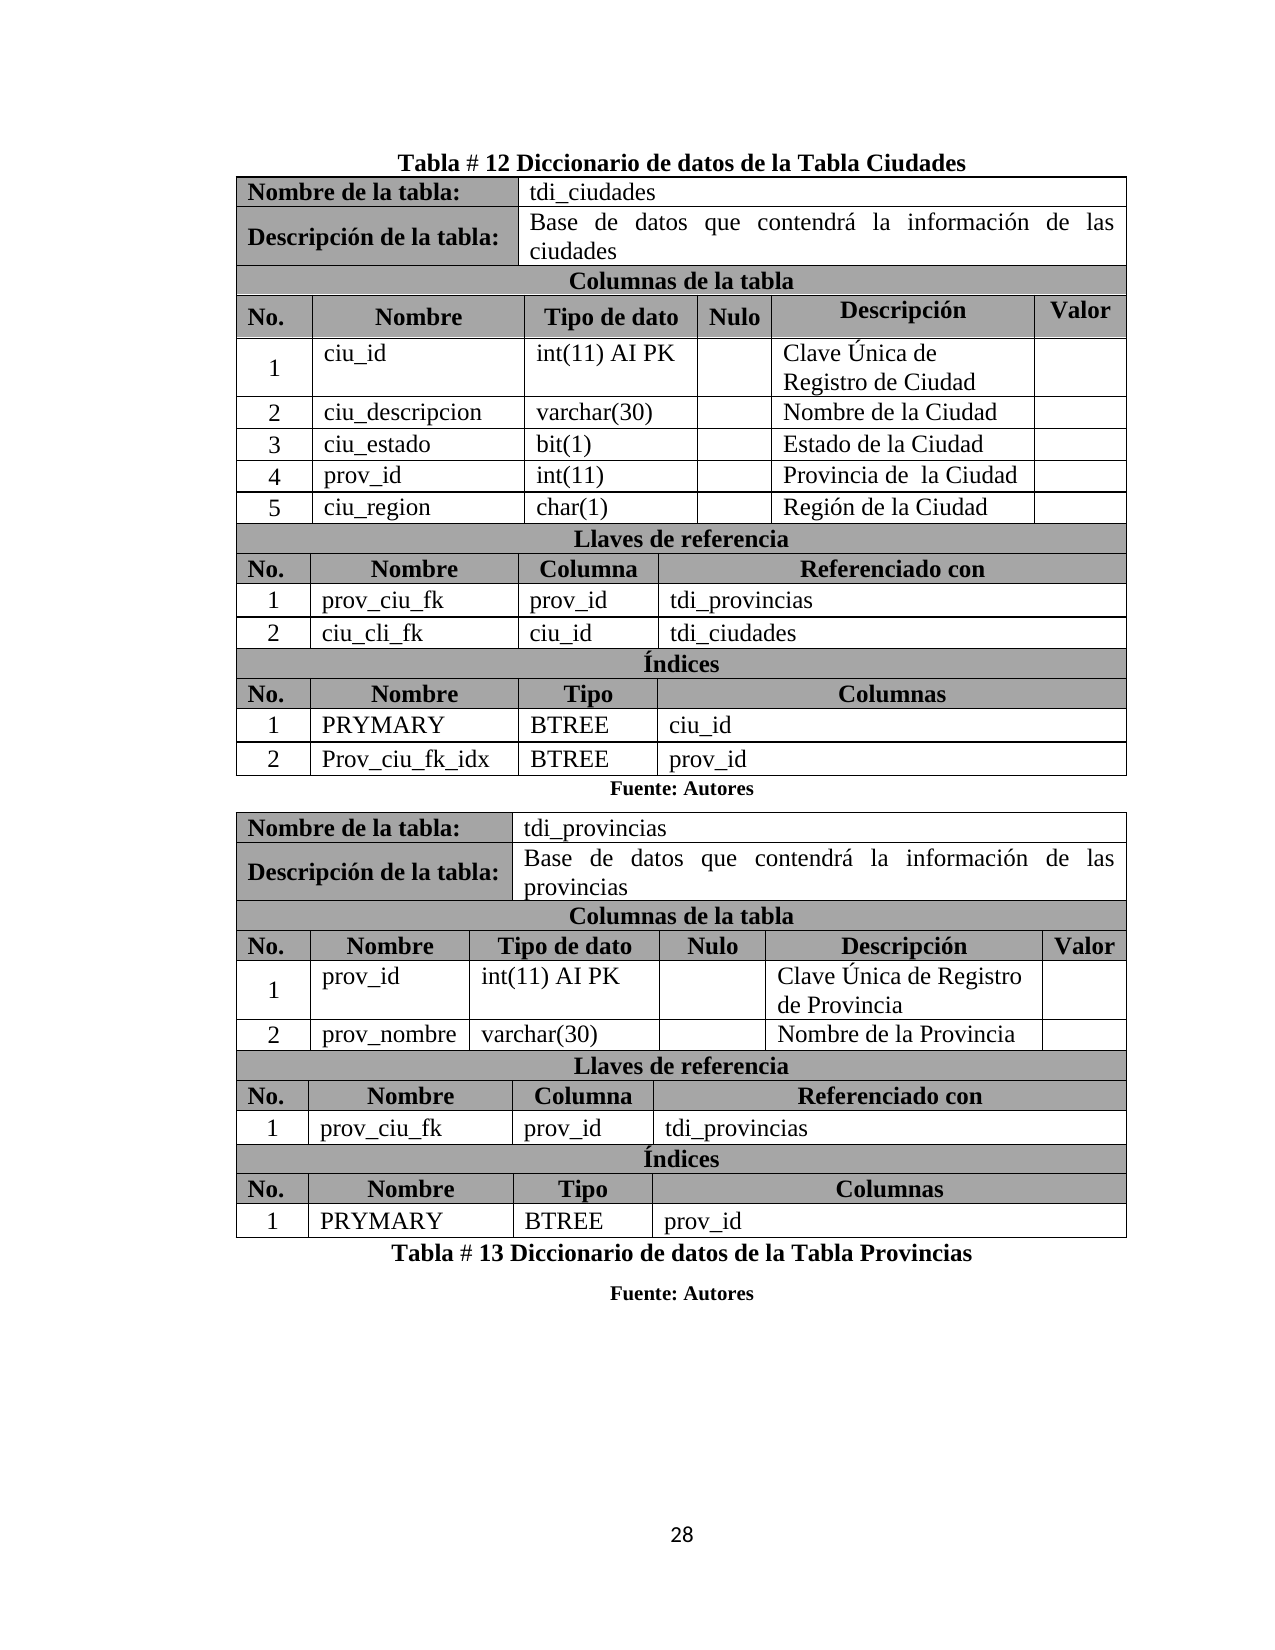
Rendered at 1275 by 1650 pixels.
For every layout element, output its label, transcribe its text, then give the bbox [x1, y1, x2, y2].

table_cell BTREE [519, 709, 657, 741]
table_cell ciu_id [519, 618, 658, 648]
table_cell 1 [237, 961, 310, 1018]
text Tabla # 12 Diccionario de datos de la Tabla Ciudades [236, 148, 1127, 176]
table_cell Descripción [766, 931, 1042, 960]
table_cell No. [237, 554, 310, 583]
table_cell Llaves de referencia [237, 524, 1126, 553]
table_cell Nombre [311, 931, 469, 960]
table_cell prov_id [311, 961, 469, 1018]
table_cell BTREE [514, 1204, 652, 1237]
table_cell ciu_id [313, 339, 524, 396]
table_cell tdi_provincias [654, 1111, 1126, 1143]
table_cell int(11) AI PK [470, 961, 659, 1018]
table_cell Estado de la Ciudad [772, 429, 1034, 459]
table_cell bit(1) [525, 429, 697, 459]
table_cell Descripción de la tabla: [237, 207, 518, 265]
table_cell tdi_ciudades [659, 618, 1126, 648]
table_cell 1 [237, 709, 310, 741]
table_cell Descripción de la tabla: [237, 843, 512, 900]
table_cell Tipo de dato [525, 296, 697, 337]
table_cell 2 [237, 618, 310, 648]
table_cell Índices [237, 649, 1126, 678]
table_cell [698, 339, 771, 396]
table_cell PRYMARY [311, 709, 518, 741]
table_cell Columnas [653, 1174, 1126, 1203]
table_cell Nulo [660, 931, 765, 960]
table_cell 3 [237, 429, 312, 459]
table_cell Nombre [313, 296, 524, 337]
table_cell Llaves de referencia [237, 1051, 1126, 1080]
table_cell Columnas [658, 679, 1126, 708]
table_cell Nombre [311, 679, 518, 708]
table_cell [660, 1020, 765, 1050]
table_cell Nombre [309, 1174, 513, 1203]
text Fuente: Autores [236, 776, 1127, 800]
table_cell Valor [1035, 296, 1126, 337]
table_cell No. [237, 296, 312, 337]
table_cell Nombre [311, 554, 518, 583]
table_cell [1035, 493, 1126, 523]
table_cell 2 [237, 743, 310, 775]
text Tabla # 13 Diccionario de datos de la Tabla Provincias [236, 1238, 1127, 1267]
table_cell varchar(30) [470, 1020, 659, 1050]
table_cell No. [237, 1174, 308, 1203]
table_cell tdi_provincias [659, 584, 1126, 616]
table_cell 1 [237, 1111, 308, 1143]
table_cell ciu_descripcion [313, 397, 524, 428]
table_cell [698, 461, 771, 491]
table_cell [1035, 461, 1126, 491]
table_cell prov_ciu_fk [309, 1111, 512, 1143]
table_cell Prov_ciu_fk_idx [311, 743, 518, 775]
table_cell No. [237, 931, 310, 960]
table_cell Provincia de la Ciudad [772, 461, 1034, 491]
table_cell Columnas de la tabla [237, 266, 1126, 294]
table_cell Tipo [519, 679, 657, 708]
table_cell [1035, 339, 1126, 396]
table_cell [698, 429, 771, 459]
table_cell No. [237, 679, 310, 708]
table_cell Base de datos que contendrá la información de las ciudades [519, 207, 1126, 265]
table_cell PRYMARY [309, 1204, 513, 1237]
table_cell [1035, 397, 1126, 428]
table_header Nombre de la tabla: [237, 178, 518, 206]
table_cell Columna [513, 1081, 653, 1110]
table_cell ciu_cli_fk [311, 618, 518, 648]
table_cell int(11) AI PK [525, 339, 697, 396]
table_cell [698, 397, 771, 428]
table_cell prov_id [513, 1111, 653, 1143]
table_cell [1043, 961, 1126, 1018]
table_cell Columna [519, 554, 658, 583]
table_cell [1043, 1020, 1126, 1050]
table_cell char(1) [525, 493, 697, 523]
text Fuente: Autores [236, 1281, 1127, 1305]
table_cell varchar(30) [525, 397, 697, 428]
table_cell prov_id [519, 584, 658, 616]
table_cell 1 [237, 584, 310, 616]
table_cell 1 [237, 339, 312, 396]
table_cell Tipo [514, 1174, 652, 1203]
table_cell prov_nombre [311, 1020, 469, 1050]
table_cell int(11) [525, 461, 697, 491]
table_cell 5 [237, 493, 312, 523]
table_cell 4 [237, 461, 312, 491]
table_cell Clave Única de Registro de Ciudad [772, 339, 1034, 396]
table_header tdi_provincias [513, 813, 1126, 842]
table_cell Nombre de la Provincia [766, 1020, 1042, 1050]
table_header Nombre de la tabla: [237, 813, 512, 842]
table_cell 2 [237, 1020, 310, 1050]
table_cell Clave Única de Registro de Provincia [766, 961, 1042, 1018]
table_cell ciu_estado [313, 429, 524, 459]
table_cell [660, 961, 765, 1018]
table_cell [698, 493, 771, 523]
table_cell prov_ciu_fk [311, 584, 518, 616]
table_cell 1 [237, 1204, 308, 1237]
table_cell Índices [237, 1145, 1126, 1173]
table_cell prov_id [658, 743, 1126, 775]
table_cell ciu_id [658, 709, 1126, 741]
table_cell Base de datos que contendrá la información de las provincias [513, 843, 1126, 900]
table_cell Nulo [698, 296, 771, 337]
table_cell Tipo de dato [470, 931, 659, 960]
table_cell ciu_region [313, 493, 524, 523]
table_cell Columnas de la tabla [237, 901, 1126, 930]
table_cell Valor [1043, 931, 1126, 960]
table_cell BTREE [519, 743, 657, 775]
table_cell Nombre [309, 1081, 512, 1110]
table_cell Región de la Ciudad [772, 493, 1034, 523]
table_cell Referenciado con [659, 554, 1126, 583]
table_cell [1035, 429, 1126, 459]
table_cell Referenciado con [654, 1081, 1126, 1110]
table_cell Nombre de la Ciudad [772, 397, 1034, 428]
table_cell No. [237, 1081, 308, 1110]
table_cell Descripción [772, 296, 1034, 337]
table_cell 2 [237, 397, 312, 428]
table_header tdi_ciudades [519, 178, 1126, 206]
table_cell prov_id [653, 1204, 1126, 1237]
table_cell prov_id [313, 461, 524, 491]
